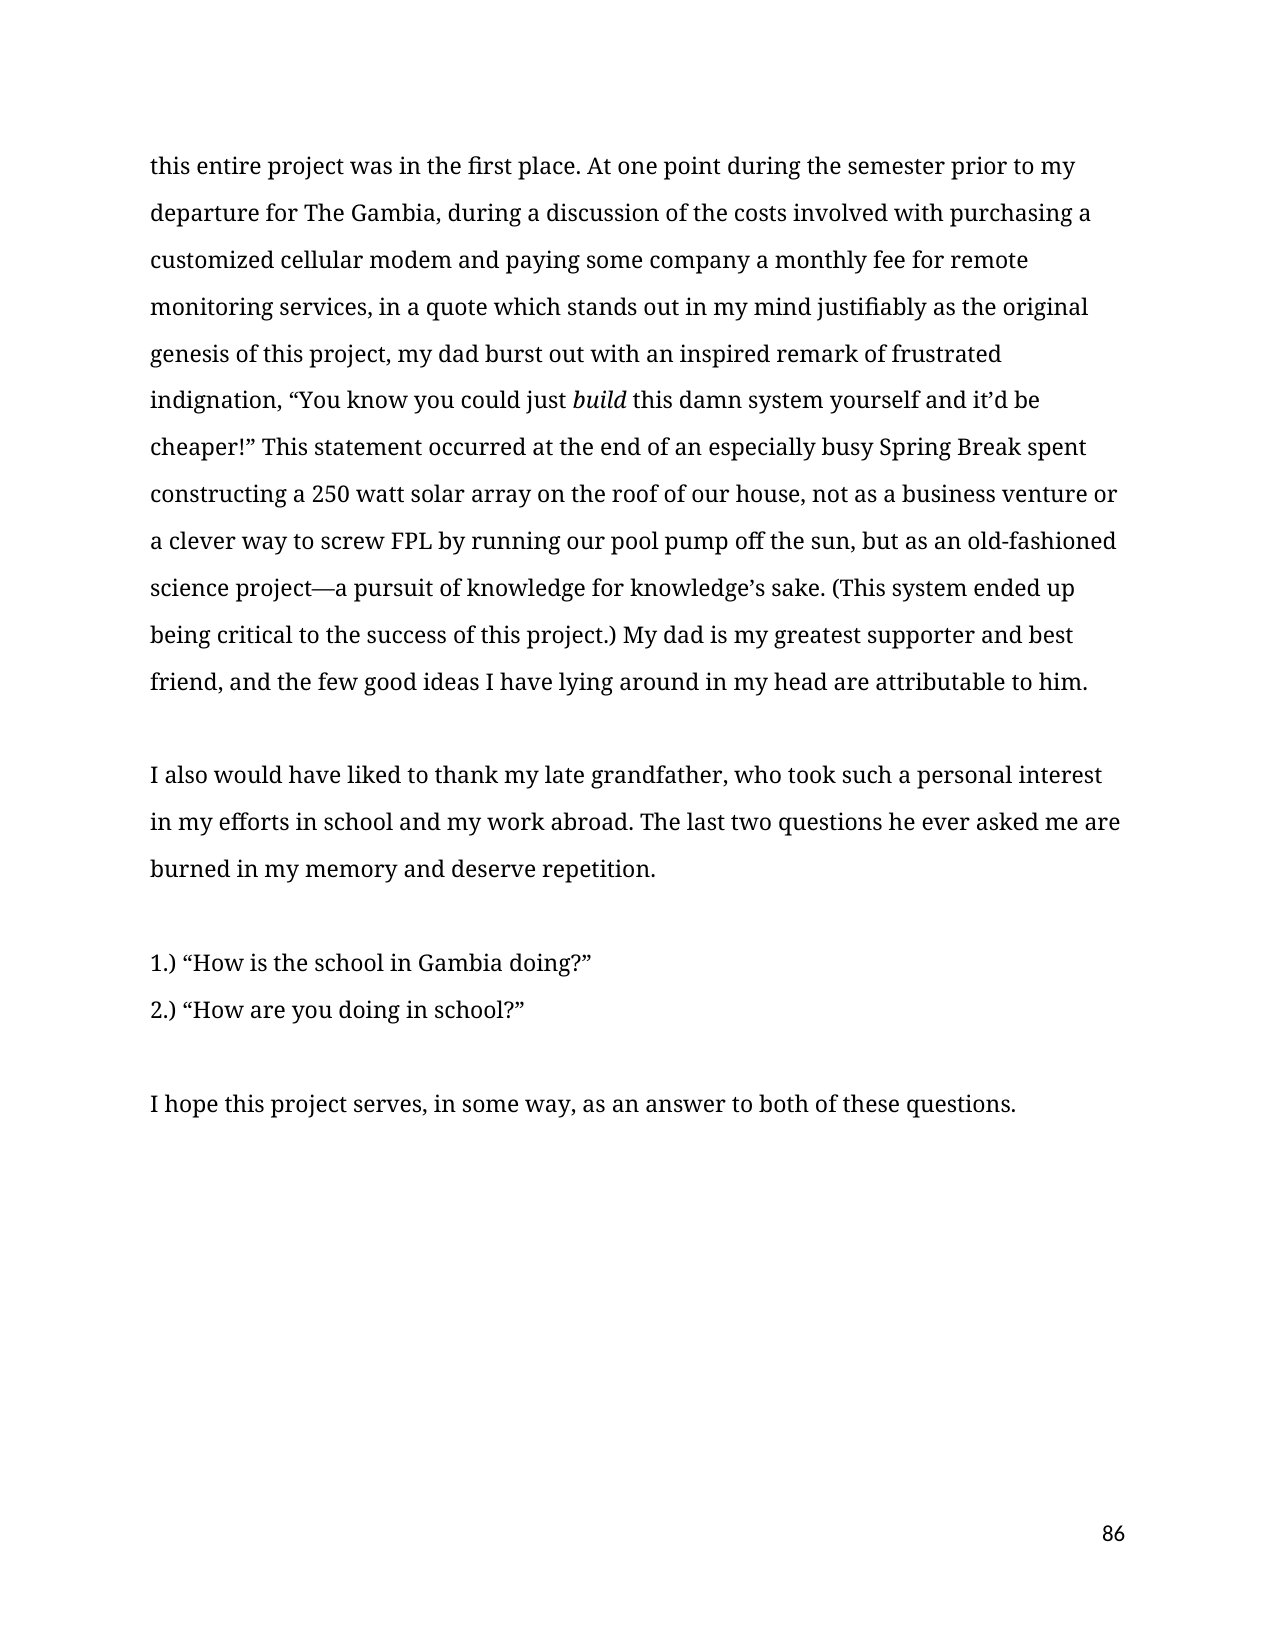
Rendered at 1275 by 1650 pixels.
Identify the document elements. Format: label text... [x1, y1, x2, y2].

text 2.) “How are you doing in school?” [150, 994, 1125, 1025]
text 1.) “How is the school in Gambia doing?” [150, 947, 1125, 978]
text I hope this project serves, in some way, as an answer to both of these questions. [150, 1087, 1125, 1119]
text I also would have liked to thank my late grandfather, who took such a personal interest in my efforts in school and my work abroad. The last two questions he ever asked me are burned in my memory and deserve repetition. [150, 759, 1125, 884]
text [150, 150, 1125, 697]
